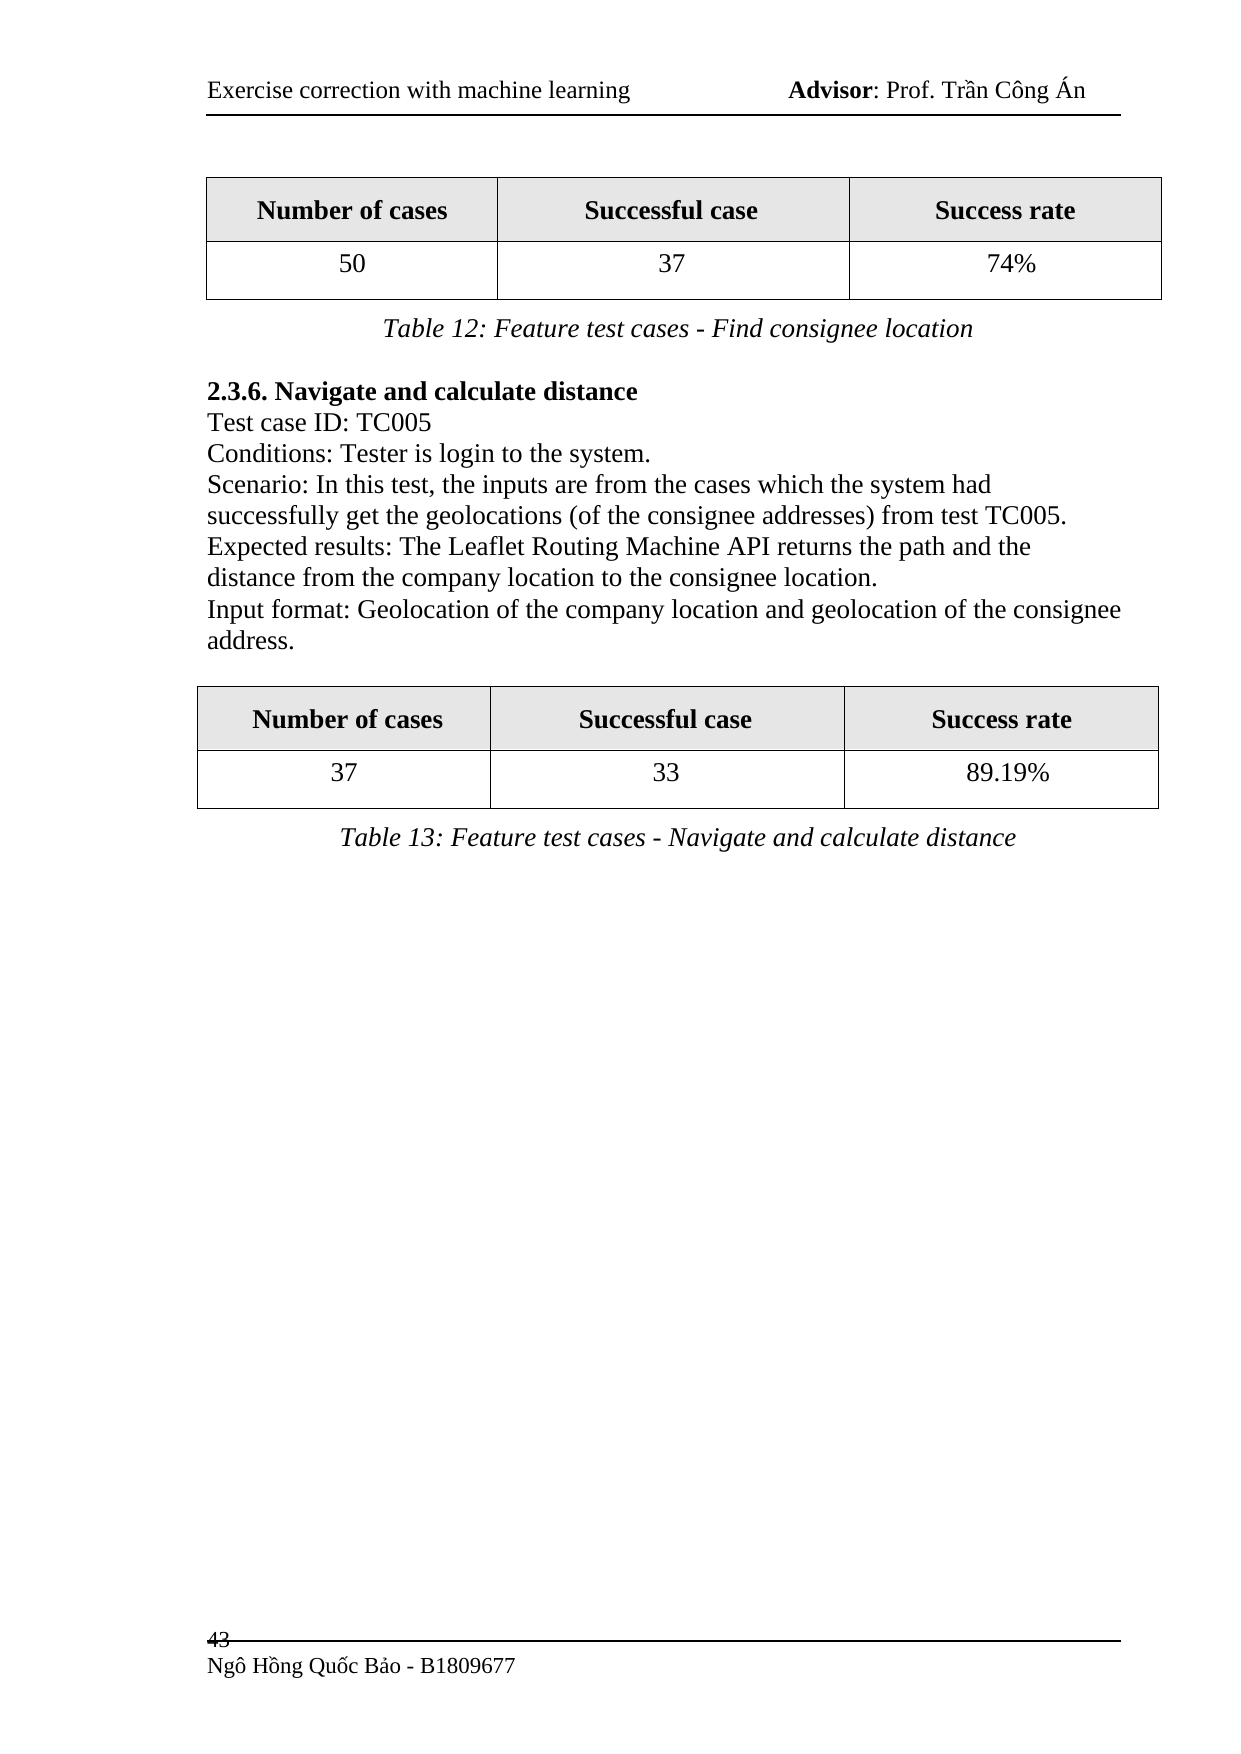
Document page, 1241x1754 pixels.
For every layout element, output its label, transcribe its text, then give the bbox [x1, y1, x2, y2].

table_header Successful case [491, 687, 844, 749]
table_cell 33 [491, 751, 844, 808]
text Expected results: The Leaflet Routing Machine API returns the path and the distance from the company location to the consignee location. [207, 530, 1122, 593]
table_cell 89.19% [845, 751, 1158, 808]
table_header Success rate [850, 178, 1161, 241]
table_header Successful case [498, 178, 849, 241]
table_header Number of cases [198, 687, 490, 749]
table_header Success rate [845, 687, 1158, 749]
text Conditions: Tester is login to the system. [207, 437, 1122, 468]
table_cell 74% [850, 242, 1161, 299]
table_cell 50 [207, 242, 497, 299]
text Input format: Geolocation of the company location and geolocation of the consignee address. [207, 593, 1122, 655]
table_cell 37 [498, 242, 849, 299]
text Test case ID: TC005 [207, 406, 1122, 437]
table_cell 37 [198, 751, 490, 808]
text Scenario: In this test, the inputs are from the cases which the system had successfully get the geolocations (of the consignee addresses) from test TC005. [207, 468, 1122, 530]
table_header Number of cases [207, 178, 497, 241]
text 2.3.6. Navigate and calculate distance [207, 375, 1122, 406]
